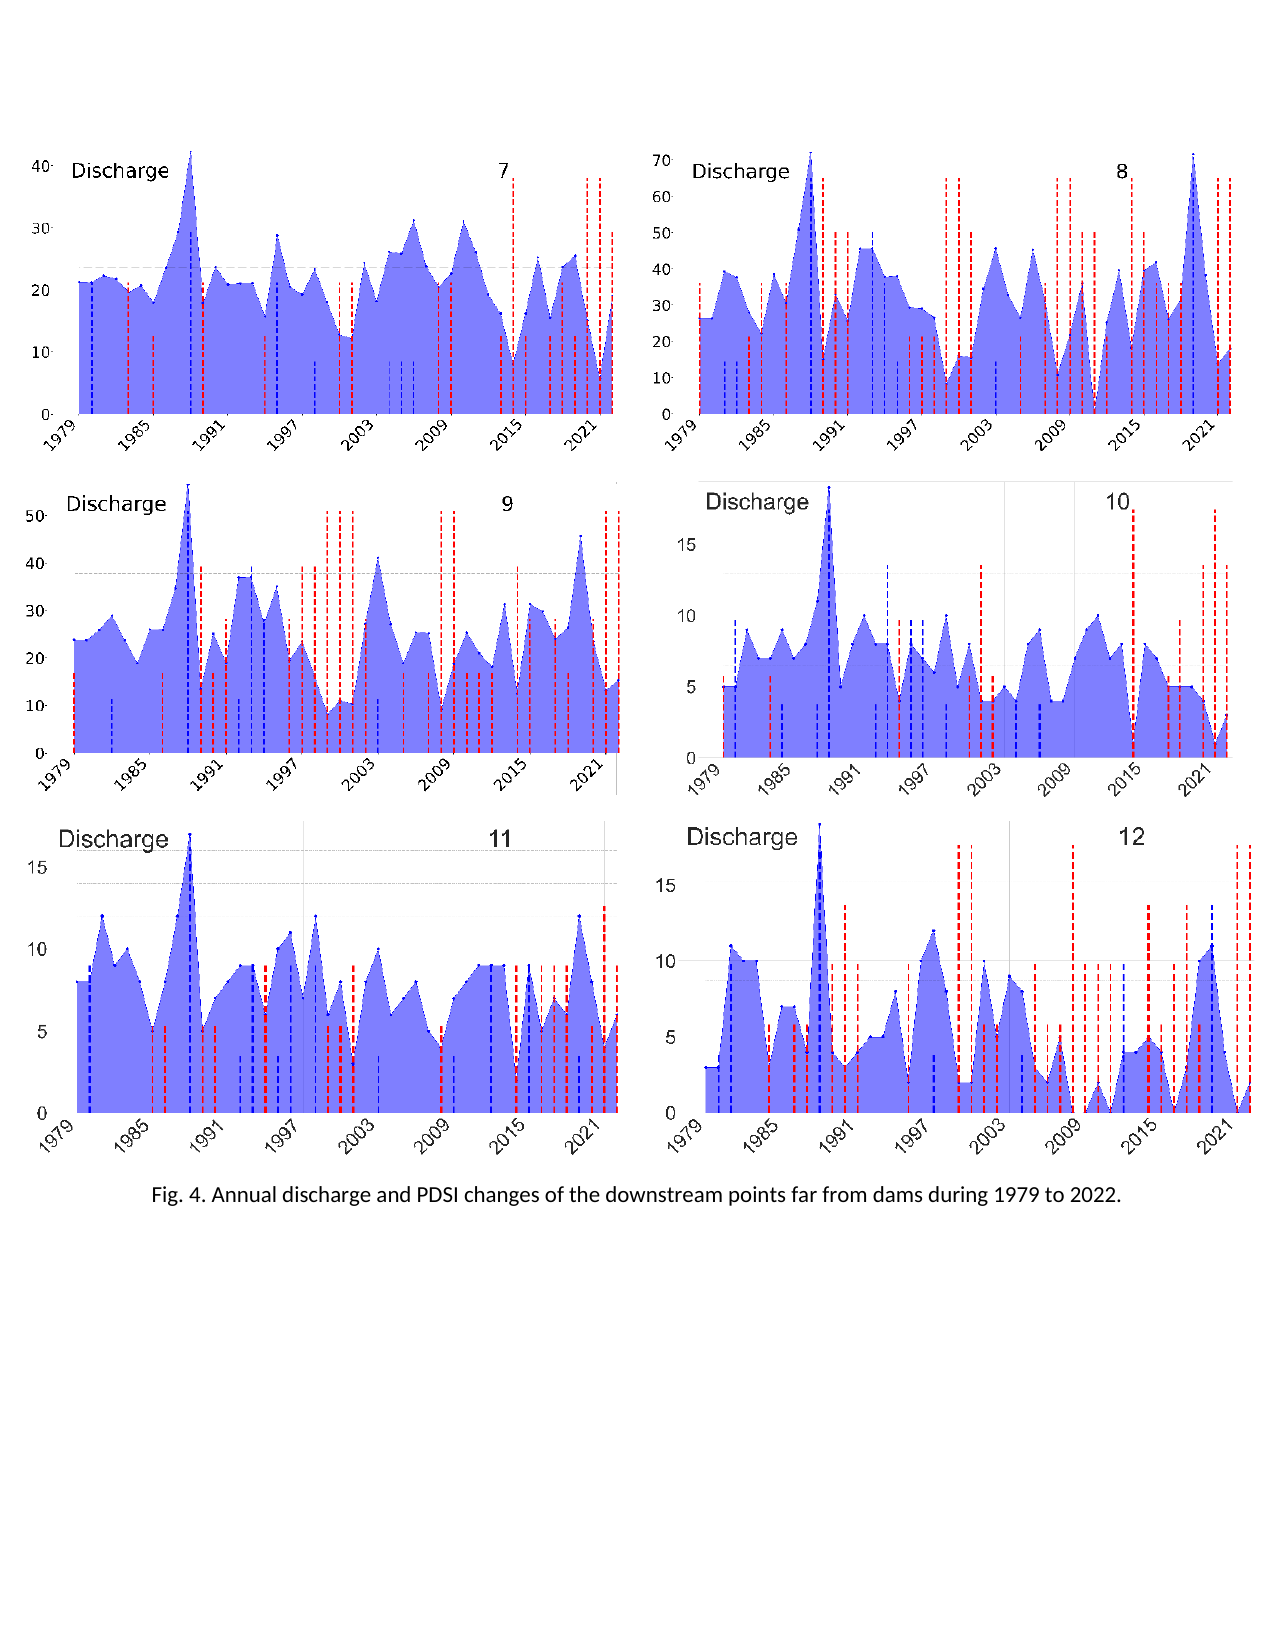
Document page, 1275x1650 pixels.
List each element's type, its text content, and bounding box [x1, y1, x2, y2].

text Fig. 4. Annual discharge and PDSI changes of the downstream points far from dams during 1979 to 2022. [150, 1180, 1125, 1208]
table_cell [7, 150, 639, 480]
picture [25, 821, 621, 1155]
table_cell [639, 822, 1268, 1180]
picture [652, 821, 1255, 1155]
table_cell [7, 822, 639, 1180]
picture [29, 150, 616, 455]
picture [674, 480, 1233, 797]
table_cell [639, 480, 1268, 822]
picture [650, 150, 1258, 455]
picture [23, 482, 623, 795]
table_cell [639, 150, 1268, 480]
table_cell [7, 480, 639, 822]
